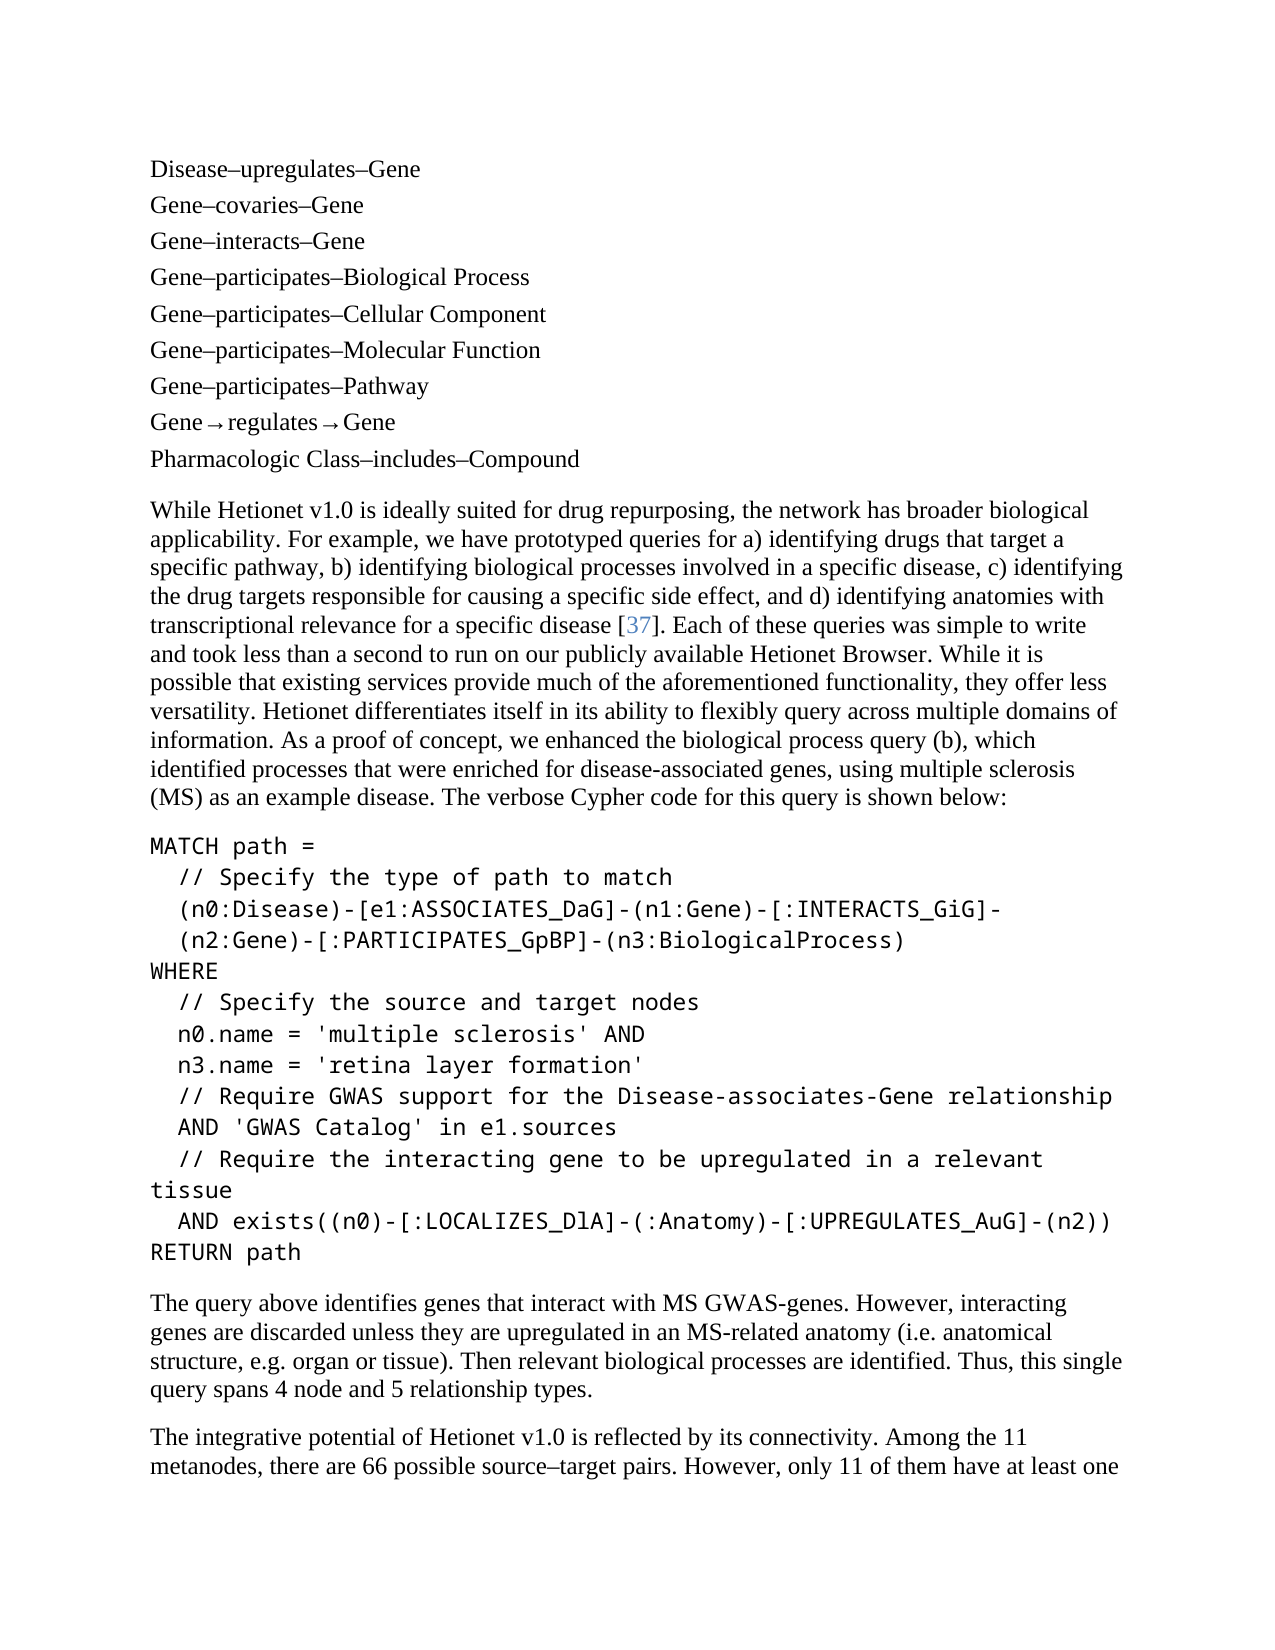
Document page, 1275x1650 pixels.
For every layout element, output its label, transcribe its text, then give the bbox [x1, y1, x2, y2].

text While Hetionet v1.0 is ideally suited for drug repurposing, the network has broader biological applicability. For example, we have prototyped queries for a) identifying drugs that target a specific pathway, b) identifying biological processes involved in a specific disease, c) identifying the drug targets responsible for causing a specific side effect, and d) identifying anatomies with transcriptional relevance for a specific disease [37]. Each of these queries was simple to write and took less than a second to run on our publicly available Hetionet Browser. While it is possible that existing services provide much of the aforementioned functionality, they offer less versatility. Hetionet differentiates itself in its ability to flexibly query across multiple domains of information. As a proof of concept, we enhanced the biological process query (b), which identified processes that were enriched for disease-associated genes, using multiple sclerosis (MS) as an example disease. The verbose Cypher code for this query is shown below: [150, 495, 1125, 811]
text MATCH path = // Specify the type of path to match (n0:Disease)-[e1:ASSOCIATES_DaG]-(n1:Gene)-[:INTERACTS_GiG]- (n2:Gene)-[:PARTICIPATES_GpBP]-(n3:BiologicalProcess) WHERE // Specify the source and target nodes n0.name = 'multiple sclerosis' AND n3.name = 'retina layer formation' // Require GWAS support for the Disease-associates-Gene relationship AND 'GWAS Catalog' in e1.sources // Require the interacting gene to be upregulated in a relevant tissue AND exists((n0)-[:LOCALIZES_DlA]-(:Anatomy)-[:UPREGULATES_AuG]-(n2)) RETURN path [150, 830, 1125, 1267]
table_cell Gene–covaries–Gene [139, 186, 1275, 222]
table_cell Gene–participates–Biological Process [139, 259, 1275, 295]
table_cell Gene–interacts–Gene [139, 223, 1275, 259]
table_cell Gene–participates–Pathway [139, 368, 1275, 404]
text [150, 1422, 1125, 1479]
text The query above identifies genes that interact with MS GWAS-genes. However, interacting genes are discarded unless they are upregulated in an MS-related anatomy (i.e. anatomical structure, e.g. organ or tissue). Then relevant biological processes are identified. Thus, this single query spans 4 node and 5 relationship types. [150, 1288, 1125, 1403]
table_cell Gene–participates–Cellular Component [139, 295, 1275, 331]
table_cell Gene→regulates→Gene [139, 404, 1275, 440]
table_cell Pharmacologic Class–includes–Compound [139, 440, 1275, 476]
table_cell Gene–participates–Molecular Function [139, 331, 1275, 367]
table_cell Disease–upregulates–Gene [139, 150, 1275, 186]
